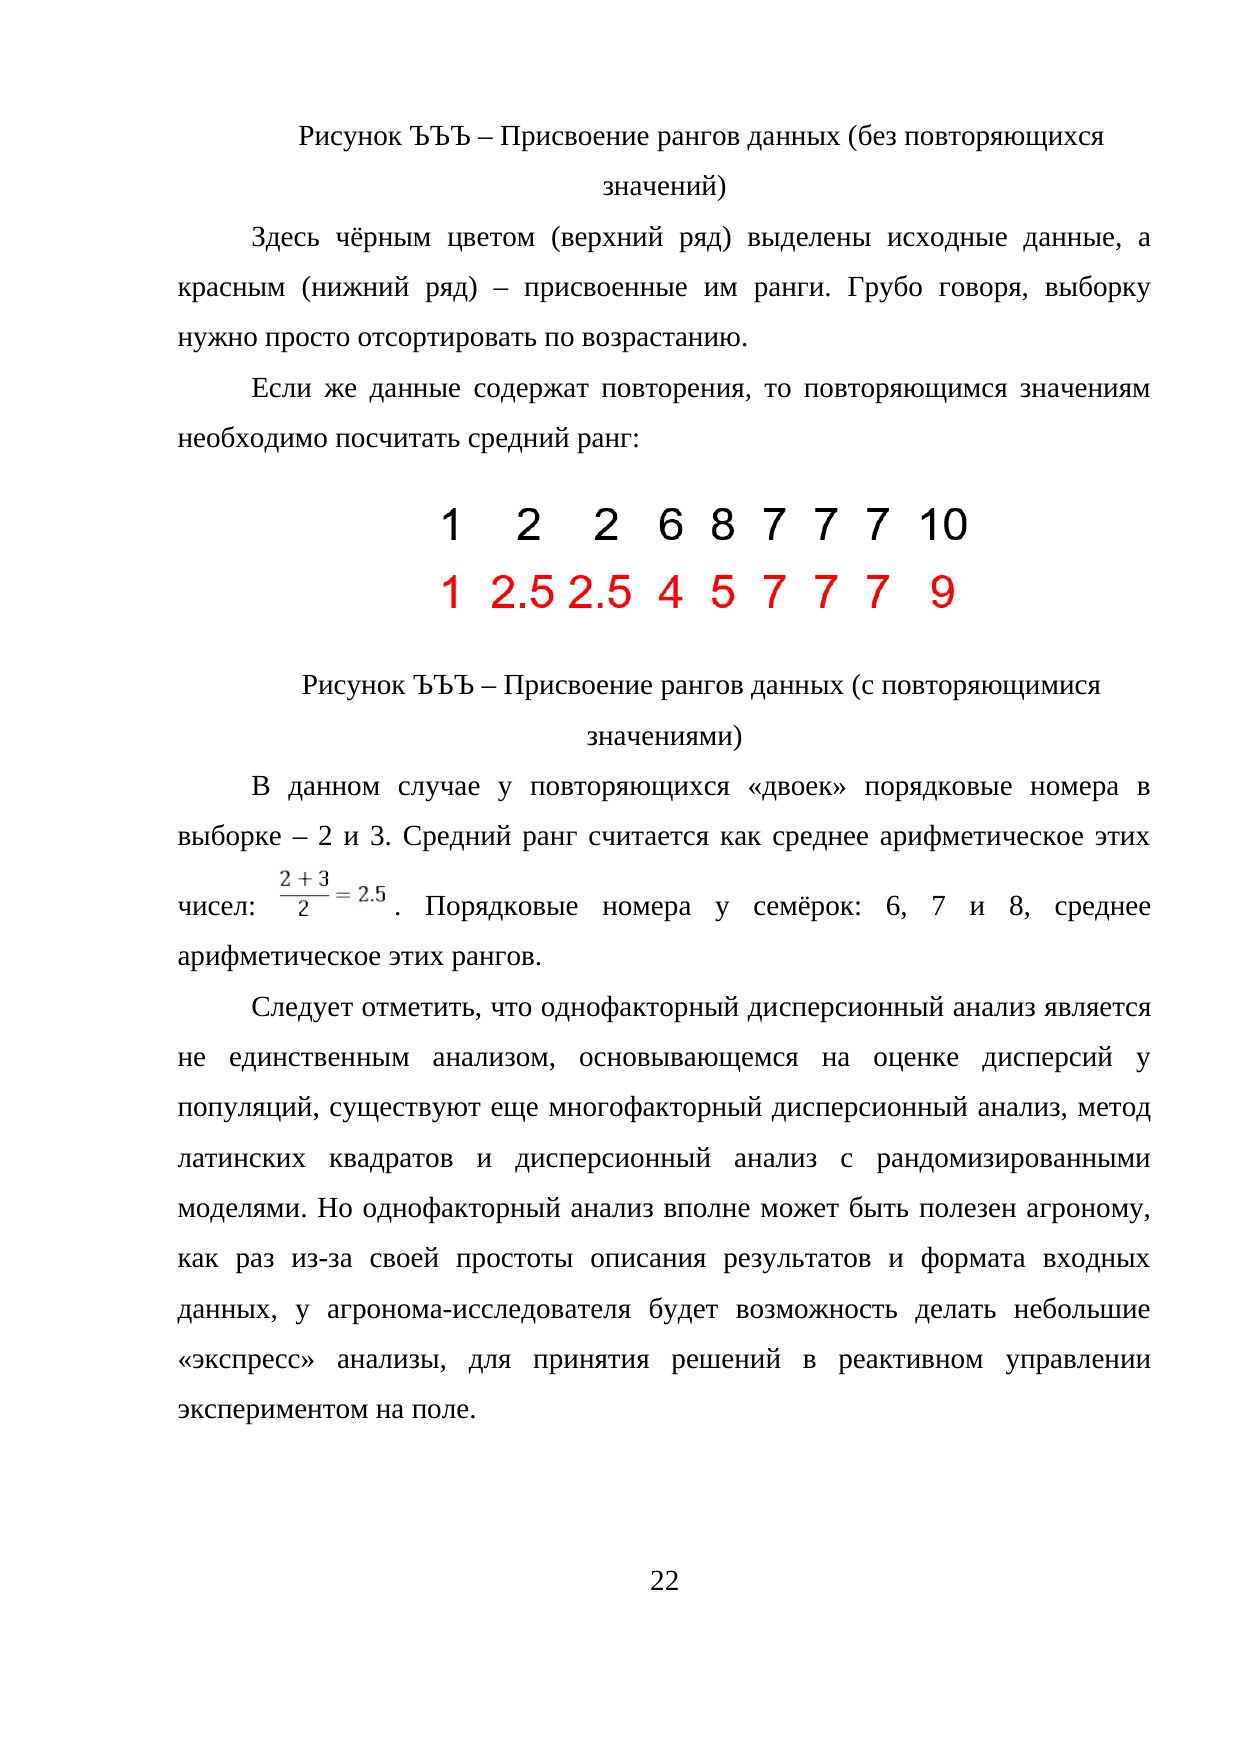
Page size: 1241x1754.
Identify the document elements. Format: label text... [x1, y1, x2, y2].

picture [410, 470, 993, 651]
text Здесь чёрным цветом (верхний ряд) выделены исходные данные, а красным (нижний ряд) – присвоенные им ранги. Грубо говоря, выборку нужно просто отсортировать по возрастанию. [177, 219, 1152, 353]
text Рисунок ЪЪЪ – Присвоение рангов данных (без повторяющихся значений) [177, 118, 1152, 202]
text Следует отметить, что однофакторный дисперсионный анализ является не единственным анализом, основывающемся на оценке дисперсий у популяций, существуют еще многофакторный дисперсионный анализ, метод латинских квадратов и дисперсионный анализ с рандомизированными моделями. Но однофакторный анализ вполне может быть полезен агроному, как раз из-за своей простоты описания результатов и формата входных данных, у агронома-исследователя будет возможность делать небольшие «экспресс» анализы, для принятия решений в реактивном управлении экспериментом на поле. [177, 989, 1152, 1425]
picture [279, 868, 394, 916]
text Если же данные содержат повторения, то повторяющимся значениям необходимо посчитать средний ранг: [177, 370, 1152, 453]
text В данном случае у повторяющихся «двоек» порядковые номера в выборке – 2 и 3. Средний ранг считается как среднее арифметическое этих чисел: . Порядковые номера у семёрок: 6, 7 и 8, среднее арифметическое этих рангов. [177, 768, 1152, 972]
text Рисунок ЪЪЪ – Присвоение рангов данных (с повторяющимися значениями) [177, 667, 1152, 751]
